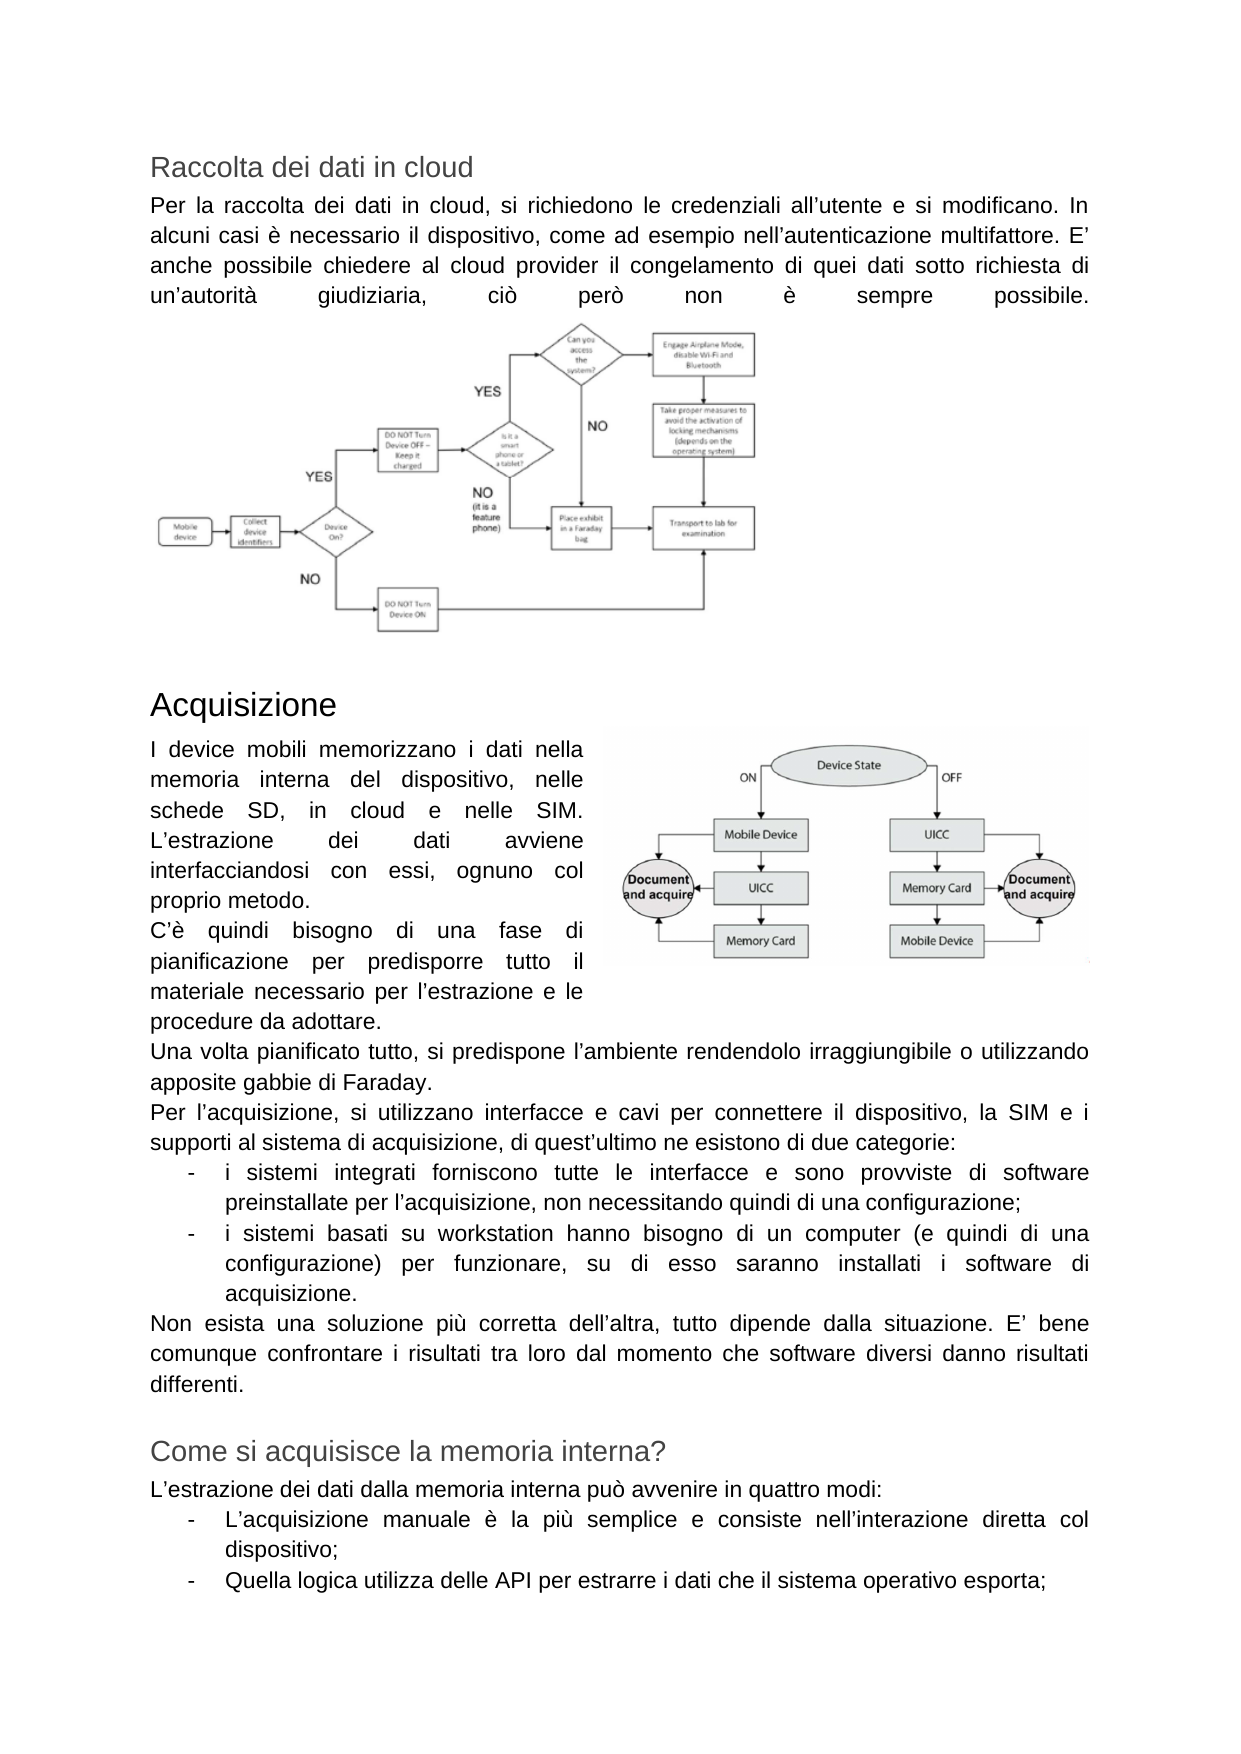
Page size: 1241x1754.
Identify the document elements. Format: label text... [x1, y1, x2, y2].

list Quella logica utilizza delle API per estrarre i dati che il sistema operativo esporta; [187, 1567, 1090, 1593]
list L’acquisizione manuale è la più semplice e consiste nell’interazione diretta col dispositivo; [187, 1506, 1090, 1563]
text Una volta pianificato tutto, si predispone l’ambiente rendendolo irraggiungibile o utilizzando apposite gabbie di Faraday. [150, 1038, 1090, 1095]
text Per l’acquisizione, si utilizzano interfacce e cavi per connettere il dispositivo, la SIM e i supporti al sistema di acquisizione, di quest’ultimo ne esistono di due categorie: [150, 1099, 1090, 1155]
text Non esista una soluzione più corretta dell’altra, tutto dipende dalla situazione. E’ bene comunque confrontare i risultati tra loro dal momento che software diversi danno risultati differenti. [150, 1310, 1090, 1397]
text I device mobili memorizzano i dati nella memoria interna del dispositivo, nelle schede SD, in cloud e nelle SIM. L’estrazione dei dati avviene interfacciandosi con essi, ognuno col proprio metodo. [150, 736, 602, 914]
list i sistemi basati su workstation hanno bisogno di un computer (e quindi di una configurazione) per funzionare, su di esso saranno installati i software di acquisizione. [187, 1219, 1090, 1306]
text C’è quindi bisogno di una fase di pianificazione per predisporre tutto il materiale necessario per l’estrazione e le procedure da adottare. [150, 917, 1090, 1034]
subtitle Raccolta dei dati in cloud [150, 150, 1090, 183]
subtitle Come si acquisisce la memoria interna? [150, 1434, 1090, 1468]
subtitle Acquisizione [150, 685, 1090, 724]
text L’estrazione dei dati dalla memoria interna può avvenire in quattro modi: [150, 1476, 1090, 1502]
list i sistemi integrati forniscono tutte le interfacce e sono provviste di software preinstallate per l’acquisizione, non necessitando quindi di una configurazione; [187, 1159, 1090, 1216]
picture [150, 312, 767, 644]
picture [602, 726, 1090, 966]
